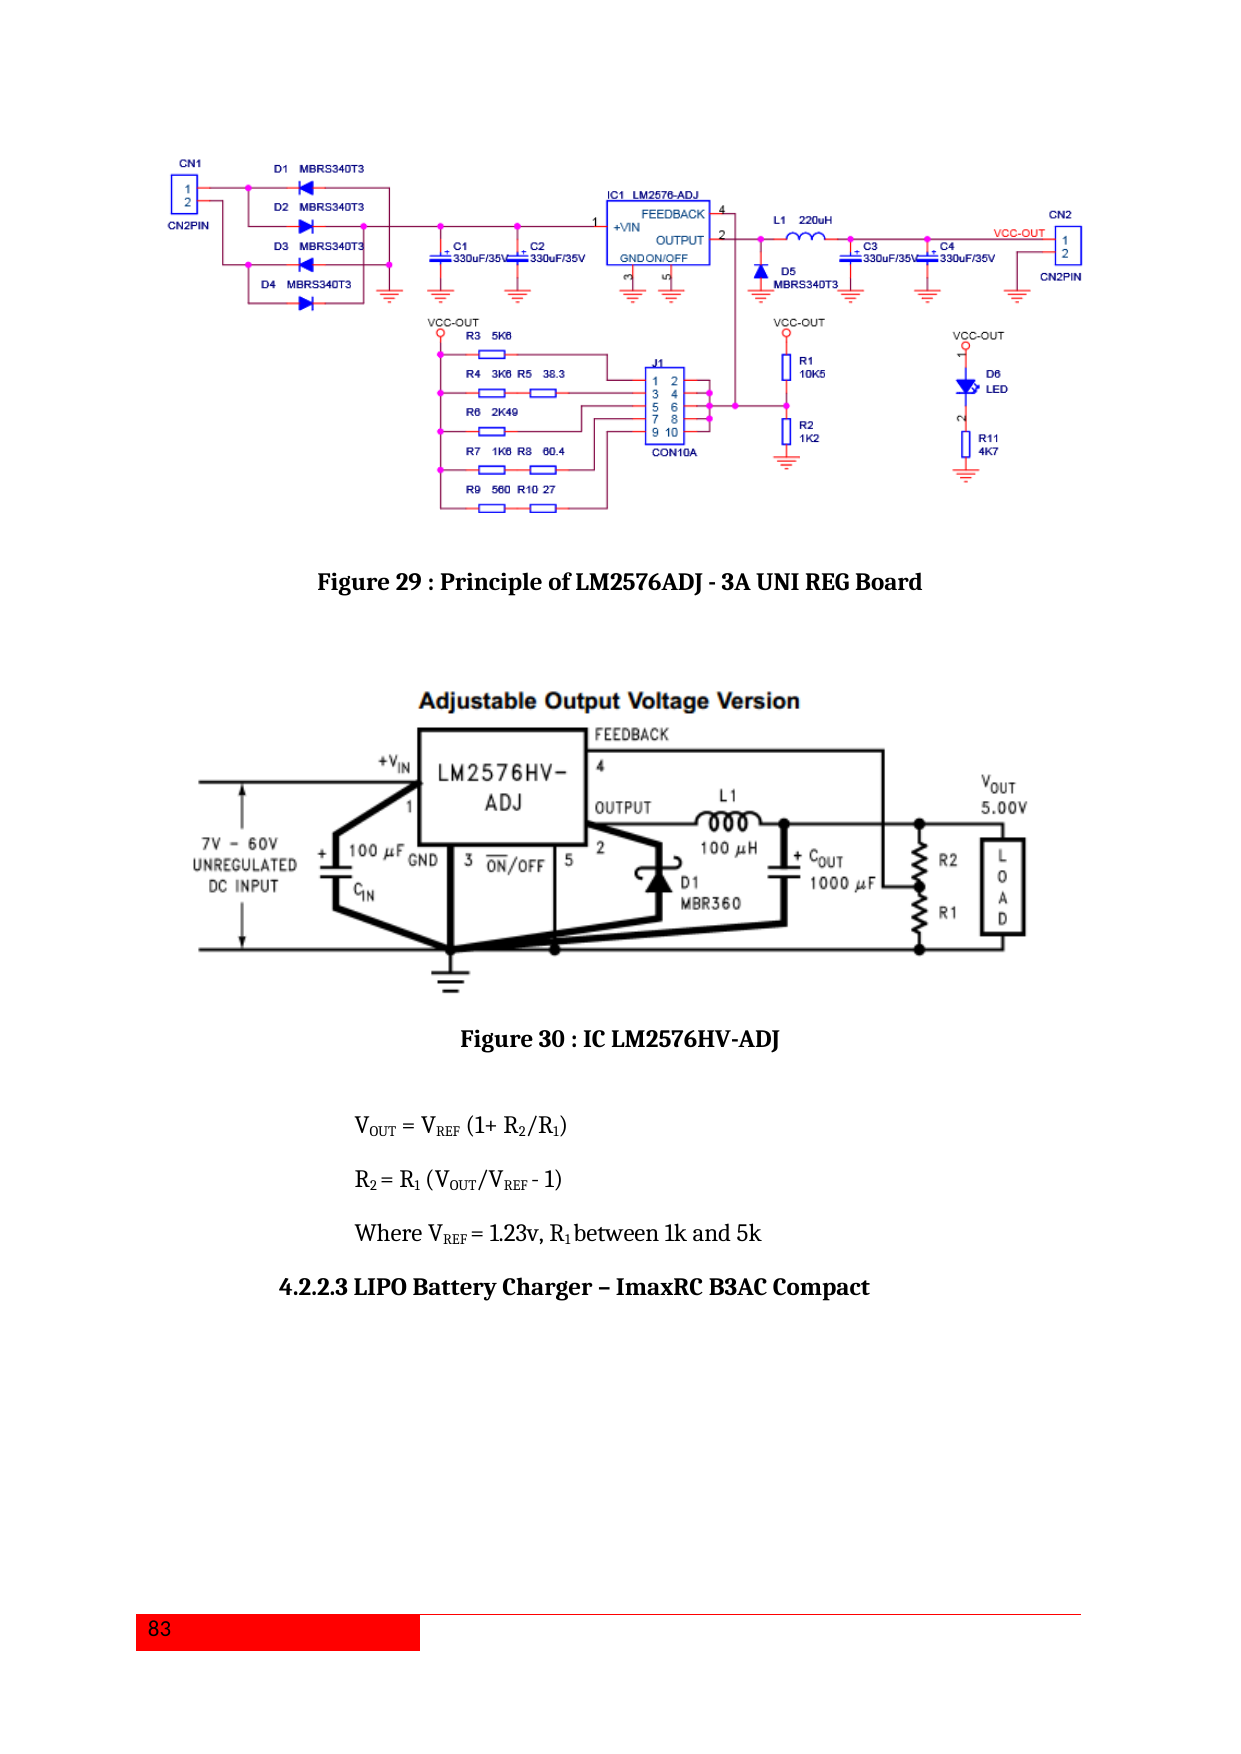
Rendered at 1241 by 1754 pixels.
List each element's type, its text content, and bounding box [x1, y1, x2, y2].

text VOUT = VREF (1+ R2/R1) [354, 1111, 1092, 1140]
text R2 = R1 (VOUT/VREF - 1) [354, 1165, 1092, 1194]
subtitle 4.2.2.3 LIPO Battery Charger – ImaxRC B3AC Compact [279, 1273, 1092, 1302]
picture [147, 118, 1128, 544]
list Figure 29 : Principle of LM2576ADJ - 3A UNI REG Board [148, 568, 1092, 597]
text Where VREF = 1.23v, R1 between 1k and 5k [354, 1219, 1092, 1248]
picture [183, 676, 1057, 1001]
list Figure 30 : IC LM2576HV-ADJ [148, 1025, 1092, 1054]
